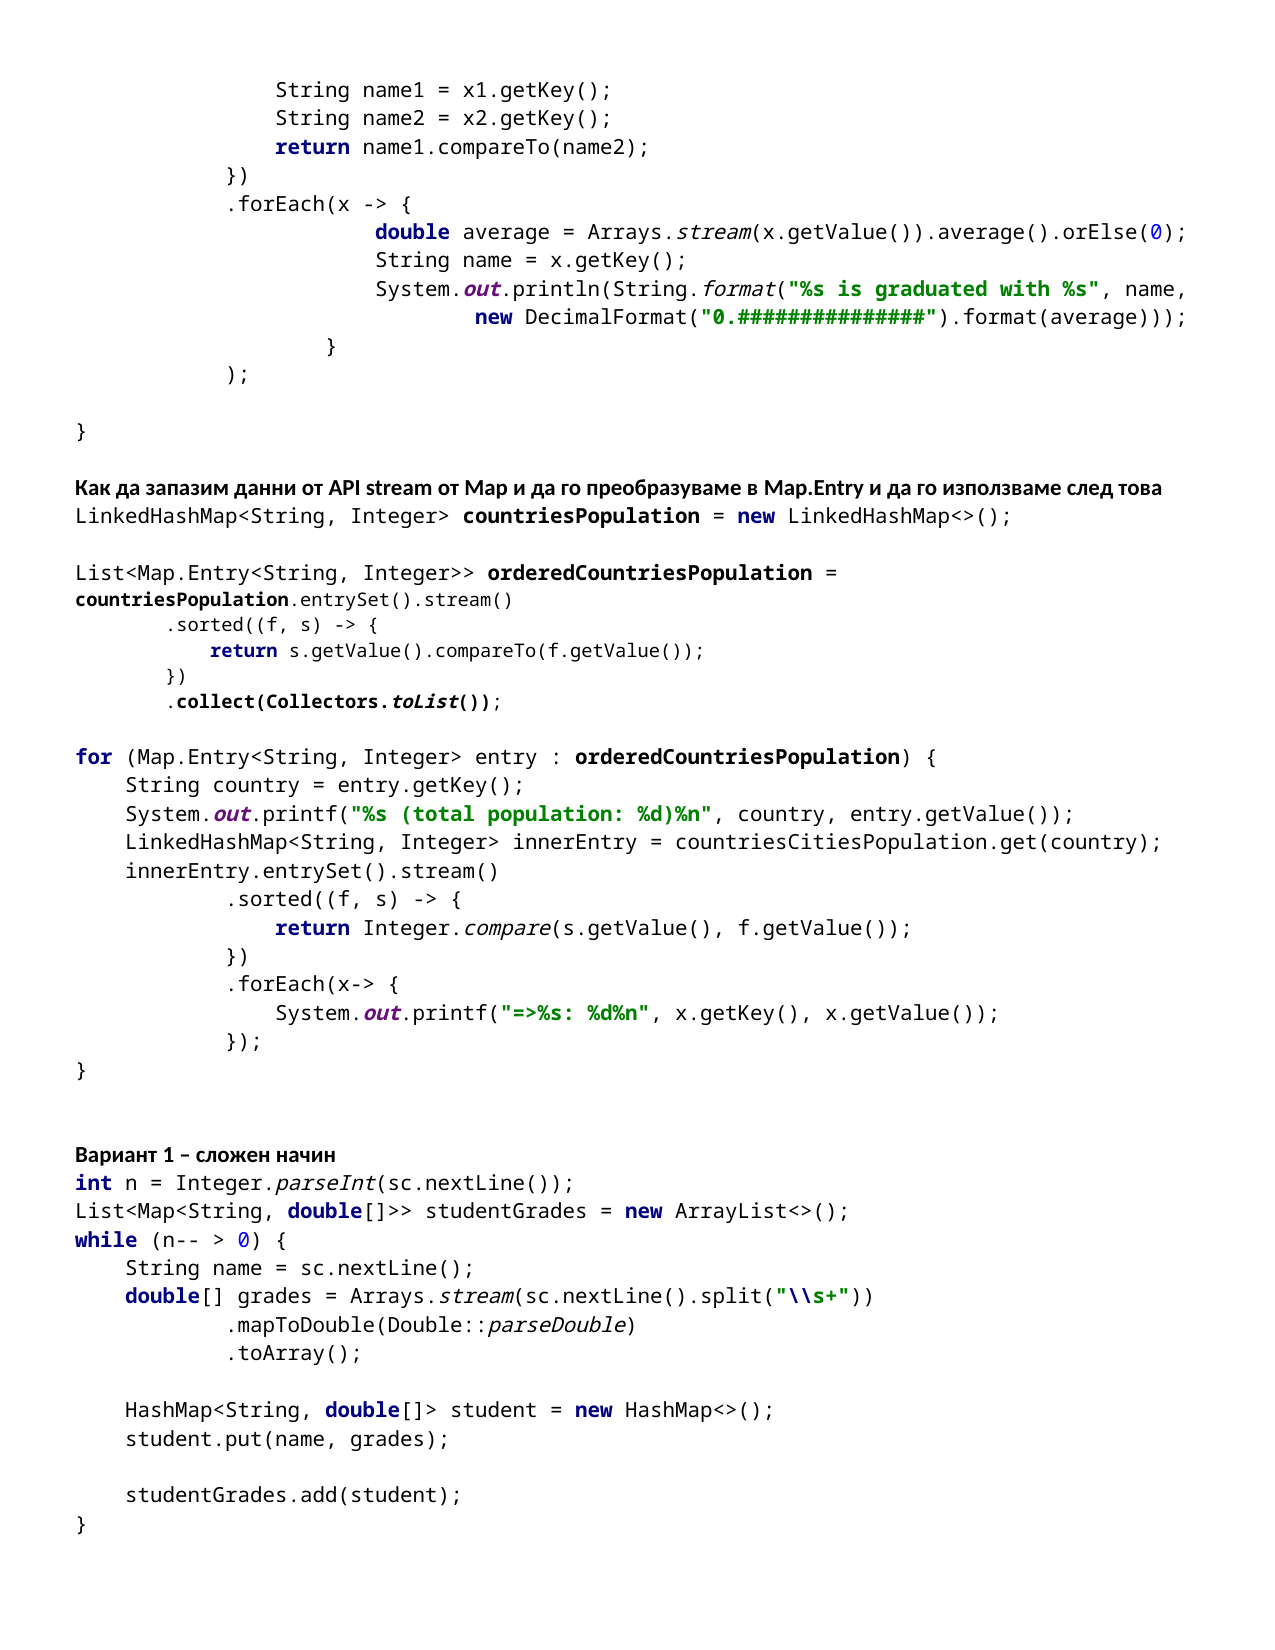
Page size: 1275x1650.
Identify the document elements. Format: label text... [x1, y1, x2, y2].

text LinkedHashMap<String, Integer> countriesPopulation = new LinkedHashMap<>(); [75, 501, 1200, 529]
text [75, 75, 1200, 445]
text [75, 1168, 1200, 1566]
text Как да запазим данни от API stream от Map и да го преобразуваме в Map.Entry и да го използваме след това [75, 473, 1200, 501]
text for (Map.Entry<String, Integer> entry : orderedCountriesPopulation) { String country = entry.getKey(); System.out.printf("%s (total population: %d)%n", country, entry.getValue()); LinkedHashMap<String, Integer> innerEntry = countriesCitiesPopulation.get(country); innerEntry.entrySet().stream() .sorted((f, s) -> { return Integer.compare(s.getValue(), f.getValue()); }) .forEach(x-> { System.out.printf("=>%s: %d%n", x.getKey(), x.getValue()); }); } [75, 742, 1200, 1083]
text List<Map.Entry<String, Integer>> orderedCountriesPopulation = countriesPopulation.entrySet().stream() .sorted((f, s) -> { return s.getValue().compareTo(f.getValue()); }) .collect(Collectors.toList()); [75, 558, 1200, 714]
text Вариант 1 – сложен начин [75, 1140, 1200, 1168]
